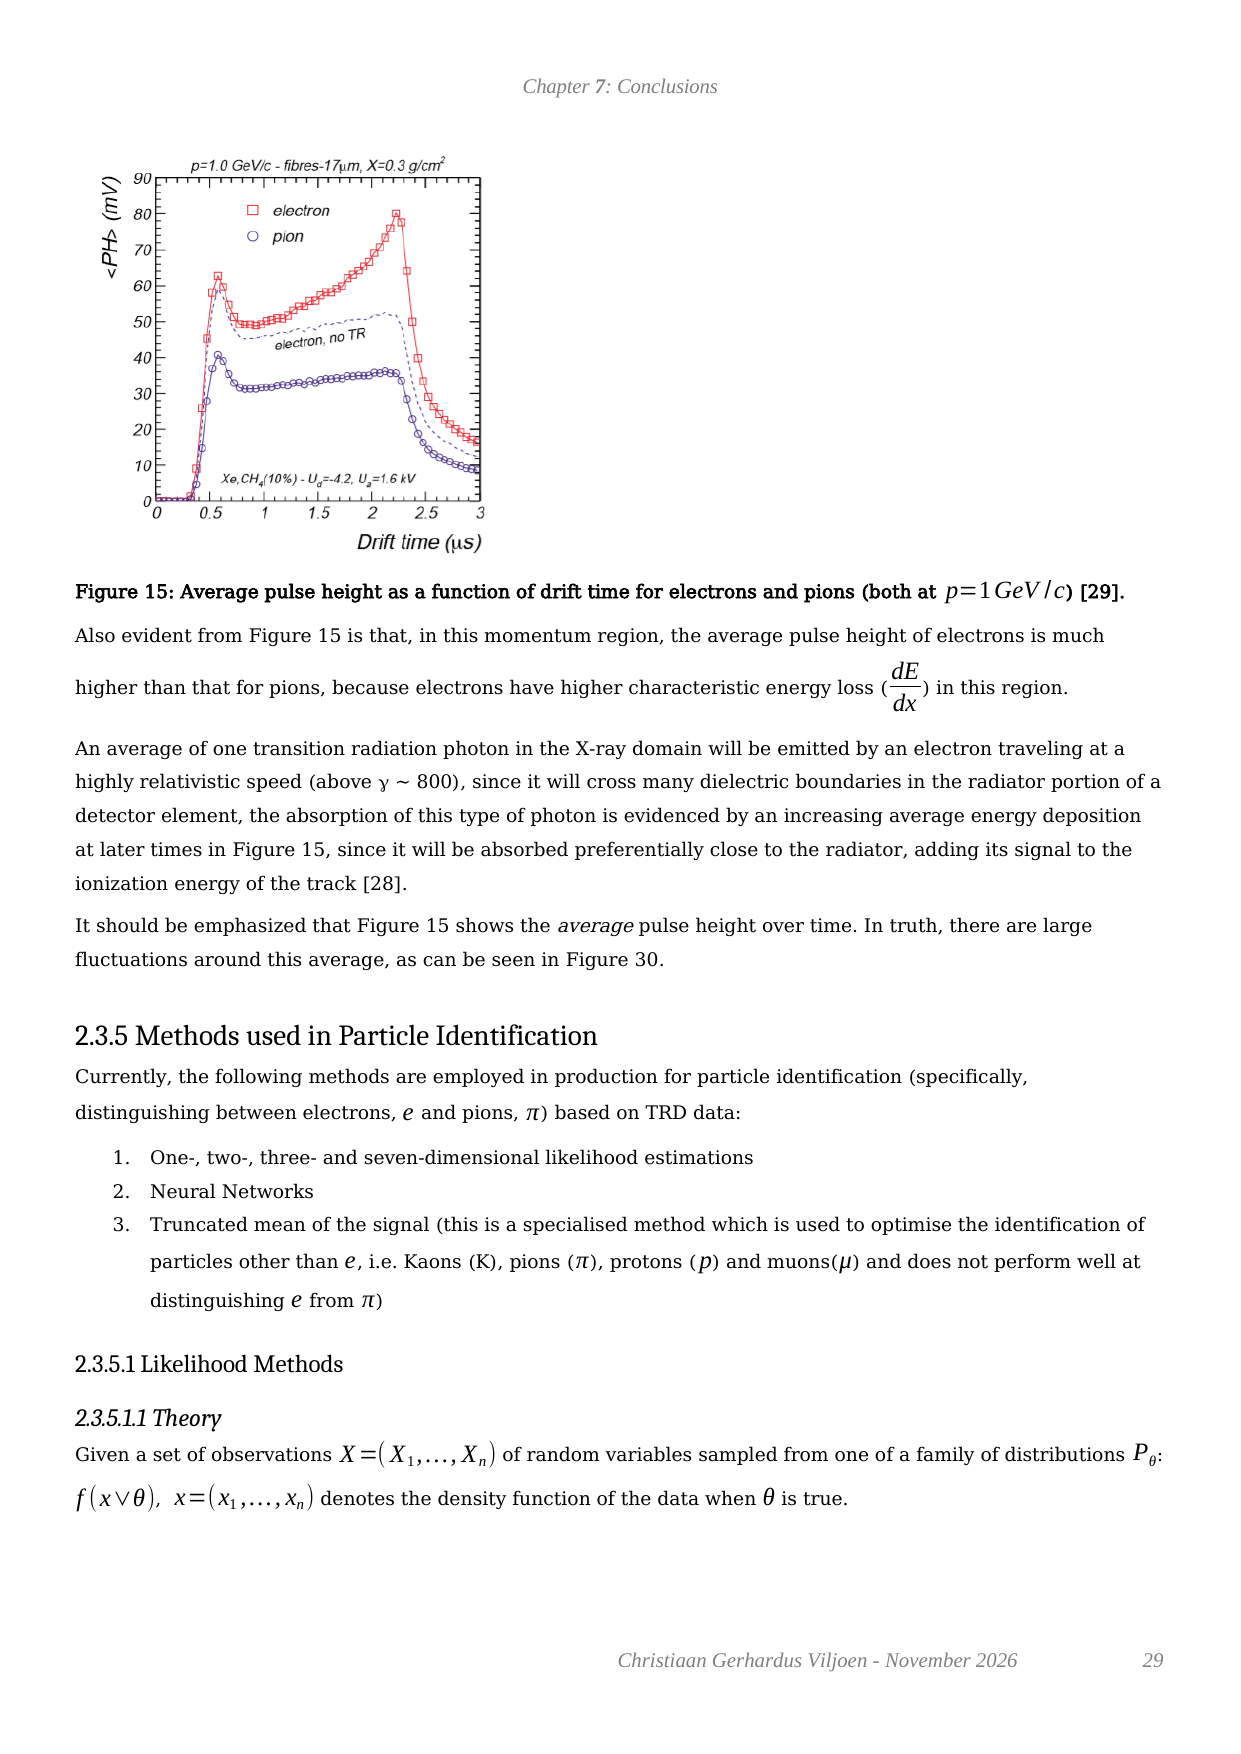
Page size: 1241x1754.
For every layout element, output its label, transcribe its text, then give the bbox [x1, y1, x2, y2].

text Figure 15: Average pulse height as a function of drift time for electrons and pions (both at ). [75, 577, 1165, 604]
subtitle Theory [75, 1403, 1165, 1432]
picture [86, 135, 523, 558]
subtitle Likelihood Methods [75, 1350, 1165, 1378]
list Truncated mean of the signal (this is a specialised method which is used to optimise the identification of particles other than , i.e. Kaons (K), pions (), protons () and muons() and does not perform well at distinguishing from ) [112, 1213, 1165, 1313]
text Currently, the following methods are employed in production for particle identification (specifically, distinguishing between electrons, and pions, ) based on TRD data: [75, 1065, 1165, 1126]
text An average of one transition radiation photon in the X-ray domain will be emitted by an electron traveling at a highly relativistic speed (above ~ 800), since it will cross many dielectric boundaries in the radiator portion of a detector element, the absorption of this type of photon is evidenced by an increasing average energy deposition at later times in Figure 10, since it will be absorbed preferentially close to the radiator, adding its signal to the ionization energy of the track . [75, 736, 1165, 894]
text It should be emphasized that Figure 11 shows the average pulse height over time. In truth, there are large fluctuations around this average, as can be seen in Figure 30. [75, 914, 1165, 970]
text Also evident from Figure 10 is that, in this momentum region, the average pulse height of electrons is much higher than that for pions, because electrons have higher characteristic energy loss () in this region. [75, 624, 1165, 717]
list One-, two-, three- and seven-dimensional likelihood estimations [112, 1146, 1165, 1168]
subtitle Methods used in Particle Identification [75, 1019, 1165, 1052]
list Neural Networks [112, 1179, 1165, 1202]
text Given a set of observations of random variables sampled from one of a family of distributions : , denotes the density function of the data when is true. [75, 1438, 1165, 1514]
